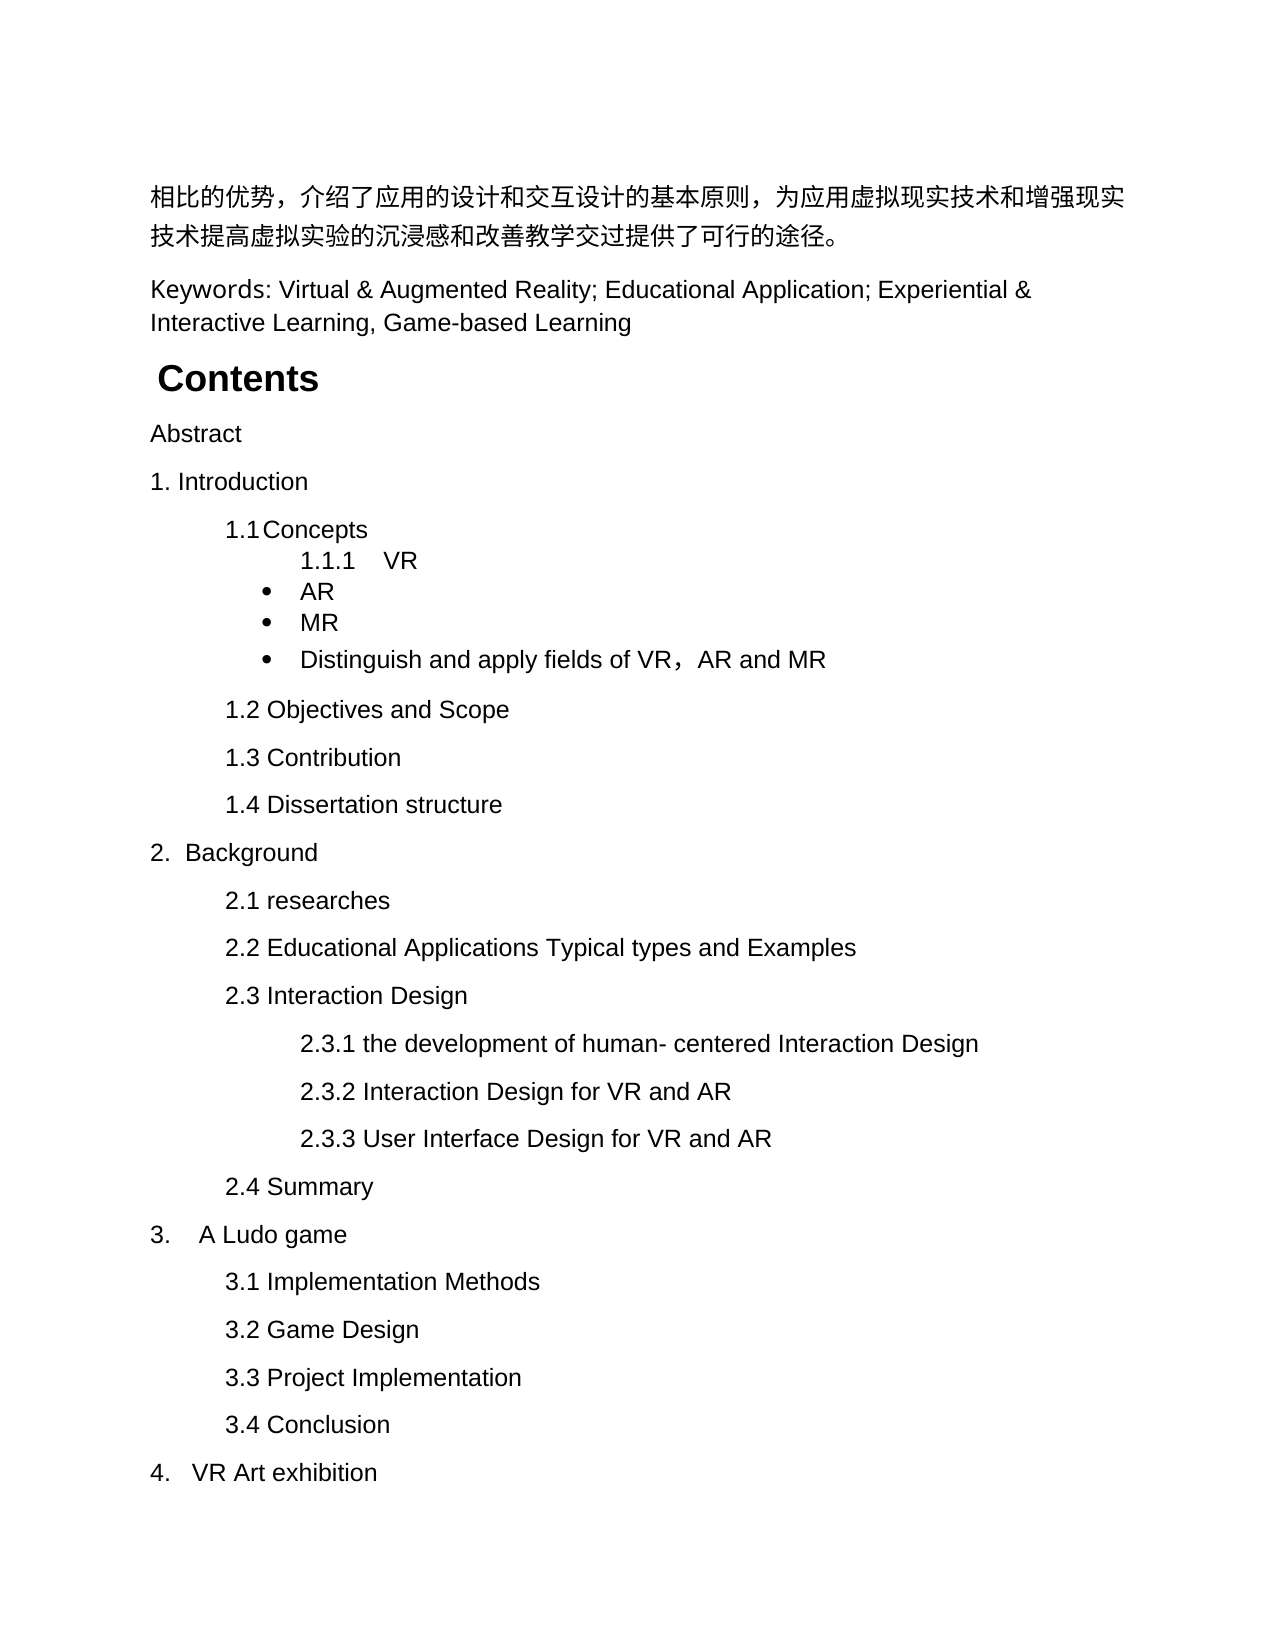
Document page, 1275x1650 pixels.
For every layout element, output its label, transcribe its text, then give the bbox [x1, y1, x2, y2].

text 2.3.1 the development of human- centered Interaction Design [225, 1029, 1125, 1057]
text Contents [150, 356, 1125, 399]
text 2.3 Interaction Design [150, 981, 1125, 1010]
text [150, 177, 1125, 252]
text 2.3.3 User Interface Design for VR and AR [225, 1124, 1125, 1153]
list Concepts [225, 515, 1125, 543]
text Abstract [150, 419, 1125, 448]
text 3.2 Game Design [150, 1315, 1125, 1344]
text 3.4 Conclusion [150, 1410, 1125, 1439]
list MR [262, 608, 1125, 637]
text 3.3 Project Implementation [150, 1363, 1125, 1391]
text Keywords: Virtual & Augmented Reality; Educational Application; Experiential & Interactive Learning, Game-based Learning [150, 272, 1125, 337]
text 2.1 researches [150, 886, 1125, 914]
text 4. VR Art exhibition [150, 1458, 1125, 1487]
text 1.3 Contribution [150, 742, 1125, 771]
text 2. Background [150, 838, 1125, 867]
list AR [262, 577, 1125, 606]
text 3.1 Implementation Methods [150, 1267, 1125, 1296]
text 2.3.2 Interaction Design for VR and AR [225, 1076, 1125, 1105]
list Distinguish and apply fields of VR，AR and MR [262, 639, 1125, 675]
text 2.2 Educational Applications Typical types and Examples [150, 933, 1125, 962]
text 2.4 Summary [150, 1172, 1125, 1201]
text 3. A Ludo game [150, 1219, 1125, 1248]
list 1.1.1 VR [300, 546, 1125, 574]
text 1.2 Objectives and Scope [150, 695, 1125, 723]
text 1. Introduction [150, 467, 1125, 496]
text 1.4 Dissertation structure [150, 790, 1125, 819]
